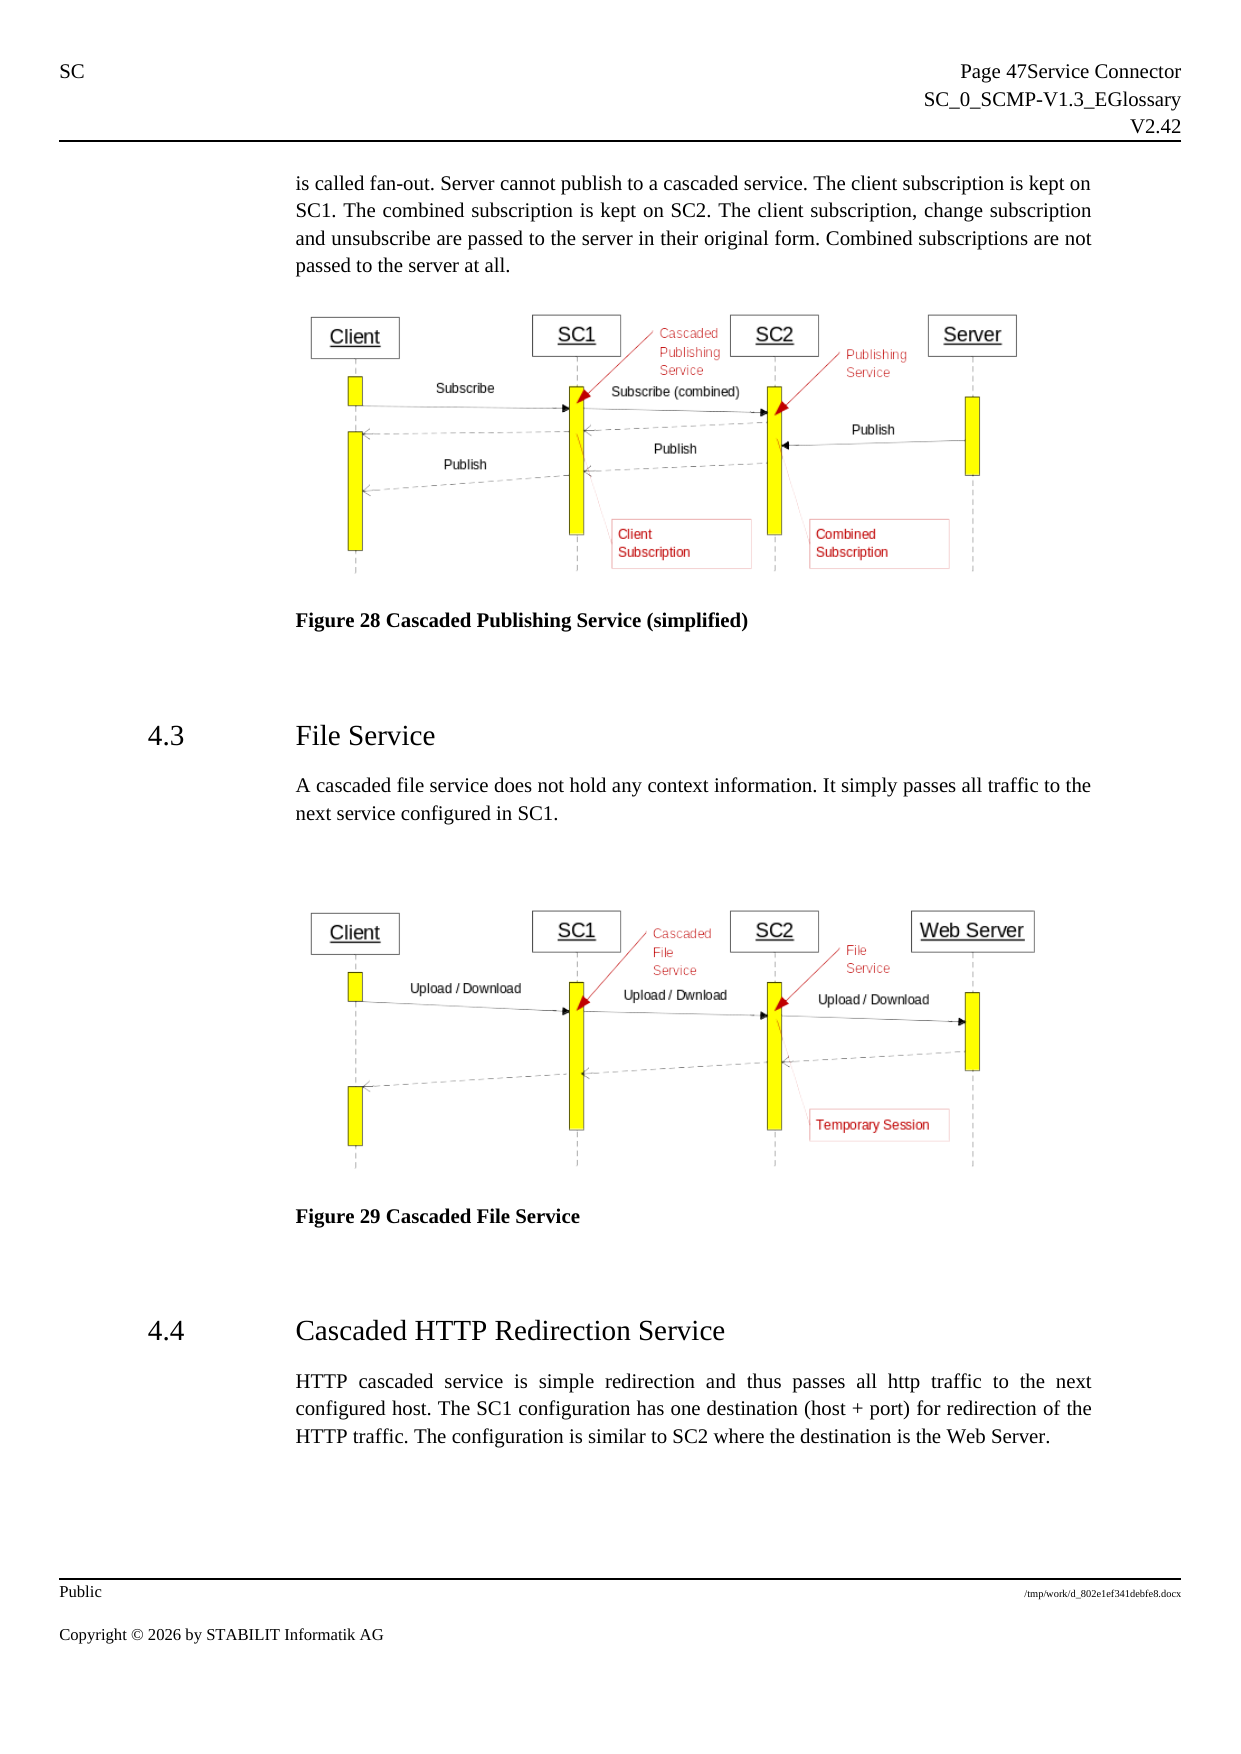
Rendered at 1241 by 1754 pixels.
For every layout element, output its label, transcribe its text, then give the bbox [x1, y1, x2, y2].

text A cascaded file service does not hold any context information. It simply passes all traffic to the next service configured in SC1. [295, 773, 1092, 825]
subtitle Cascaded HTTP Redirection Service [148, 1313, 1092, 1347]
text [295, 171, 1092, 277]
text HTTP cascaded service is simple redirection and thus passes all http traffic to the next configured host. The SC1 configuration has one destination (host + port) for redirection of the HTTP traffic. The configuration is similar to SC2 where the destination is the Web Server. [295, 1369, 1092, 1448]
subtitle File Service [148, 718, 1092, 751]
